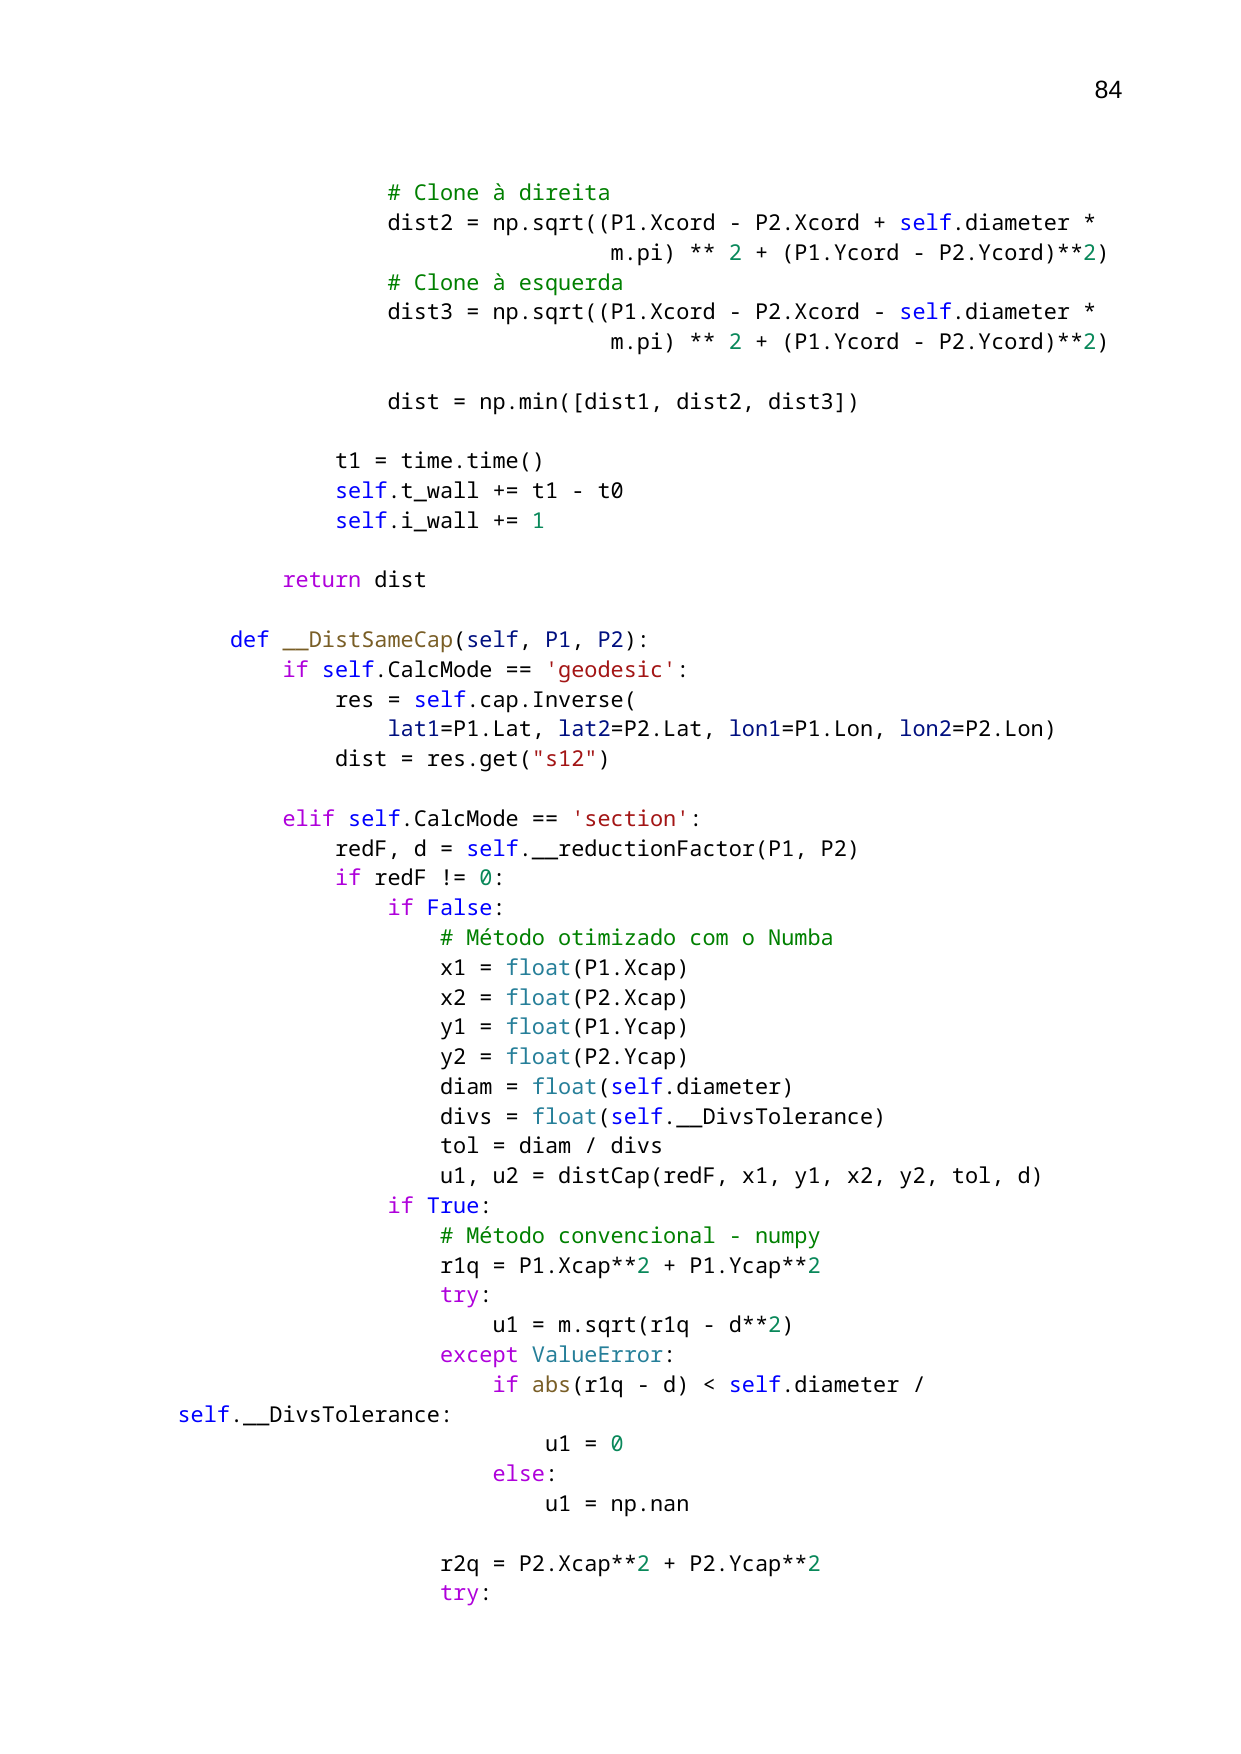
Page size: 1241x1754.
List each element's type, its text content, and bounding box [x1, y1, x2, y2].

text def __DistSameCap(self, P1, P2): [177, 624, 1122, 654]
text m.pi) ** 2 + (P1.Ycord - P2.Ycord)**2) [177, 237, 1122, 267]
text u1 = 0 [177, 1428, 1122, 1458]
text self.t_wall += t1 - t0 [177, 475, 1122, 505]
text u1, u2 = distCap(redF, x1, y1, x2, y2, tol, d) [177, 1160, 1122, 1190]
text diam = float(self.diameter) [177, 1071, 1122, 1101]
text lat1=P1.Lat, lat2=P2.Lat, lon1=P1.Lon, lon2=P2.Lon) [177, 713, 1122, 743]
text # Clone à esquerda [177, 267, 1122, 296]
text return dist [177, 564, 1122, 594]
text dist = np.min([dist1, dist2, dist3]) [177, 386, 1122, 416]
text divs = float(self.__DivsTolerance) [177, 1101, 1122, 1131]
text y2 = float(P2.Ycap) [177, 1041, 1122, 1071]
text self.i_wall += 1 [177, 505, 1122, 535]
text dist3 = np.sqrt((P1.Xcord - P2.Xcord - self.diameter * [177, 296, 1122, 326]
text y1 = float(P1.Ycap) [177, 1011, 1122, 1041]
text if self.CalcMode == 'geodesic': [177, 654, 1122, 684]
text dist2 = np.sqrt((P1.Xcord - P2.Xcord + self.diameter * [177, 207, 1122, 237]
text if False: [177, 892, 1122, 922]
text u1 = np.nan [177, 1488, 1122, 1518]
text u1 = m.sqrt(r1q - d**2) [177, 1309, 1122, 1339]
text redF, d = self.__reductionFactor(P1, P2) [177, 833, 1122, 862]
text try: [177, 1279, 1122, 1309]
text except ValueError: [177, 1339, 1122, 1369]
text if redF != 0: [177, 862, 1122, 892]
text r2q = P2.Xcap**2 + P2.Ycap**2 [177, 1548, 1122, 1577]
text r1q = P1.Xcap**2 + P1.Ycap**2 [177, 1250, 1122, 1279]
text # Método otimizado com o Numba [177, 922, 1122, 952]
text else: [177, 1458, 1122, 1488]
text t1 = time.time() [177, 445, 1122, 475]
text elif self.CalcMode == 'section': [177, 803, 1122, 833]
text m.pi) ** 2 + (P1.Ycord - P2.Ycord)**2) [177, 326, 1122, 356]
text dist = res.get("s12") [177, 743, 1122, 773]
text res = self.cap.Inverse( [177, 684, 1122, 713]
text if abs(r1q - d) < self.diameter / self.__DivsTolerance: [177, 1369, 1122, 1428]
text # Clone à direita [177, 177, 1122, 207]
text x2 = float(P2.Xcap) [177, 982, 1122, 1011]
text tol = diam / divs [177, 1131, 1122, 1160]
text if True: [177, 1190, 1122, 1220]
text # Método convencional - numpy [177, 1220, 1122, 1250]
text try: [177, 1577, 1122, 1607]
text x1 = float(P1.Xcap) [177, 952, 1122, 982]
